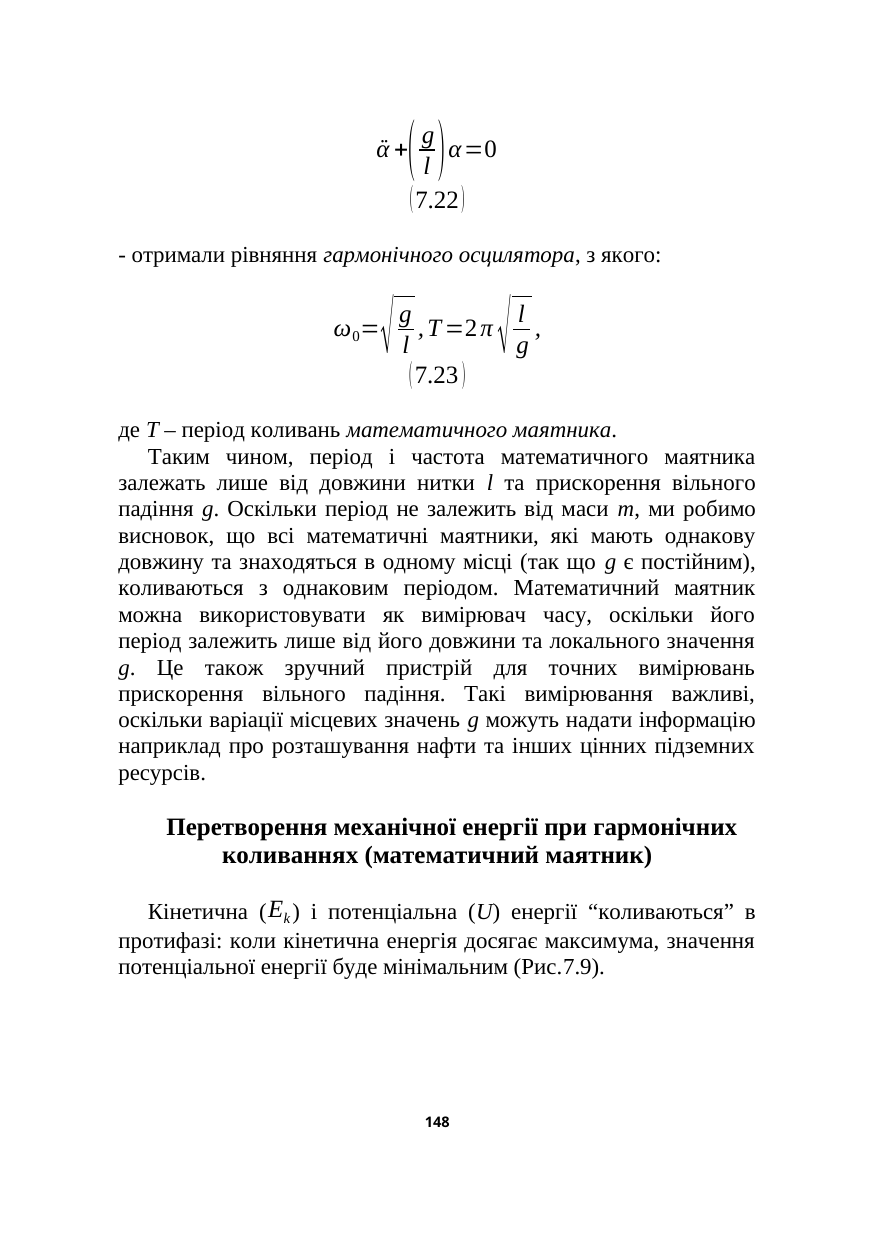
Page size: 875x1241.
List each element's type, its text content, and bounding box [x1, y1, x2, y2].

text Кінетична () і потенціальна (U) енергії “коливаються” в протифазі: коли кінетична енергія досягає максимума, значення потенціальної енергії буде мінімальним (Рис.7.9). [118, 896, 756, 979]
text Перетворення механічної енергії при гармонічних коливаннях (математичний маятник) [118, 812, 756, 869]
text - отримали рівняння гармонічного осцилятора, з якого: [118, 241, 756, 268]
text де Т – період коливань математичного маятника. [118, 416, 756, 443]
text Таким чином, період і частота математичного маятника залежать лише від довжини нитки l та прискорення вільного падіння g. Оскільки період не залежить від маси m, ми робимо висновок, що всі математичні маятники, які мають однакову довжину та знаходяться в одному місці (так що g є постійним), коливаються з однаковим періодом. Математичний маятник можна використовувати як вимірювач часу, оскільки його період залежить лише від його довжини та локального значення g. Це також зручний пристрій для точних вимірювань прискорення вільного падіння. Такі вимірювання важливі, оскільки варіації місцевих значень g можуть надати інформацію наприклад про розташування нафти та інших цінних підземних ресурсів. [118, 443, 756, 785]
